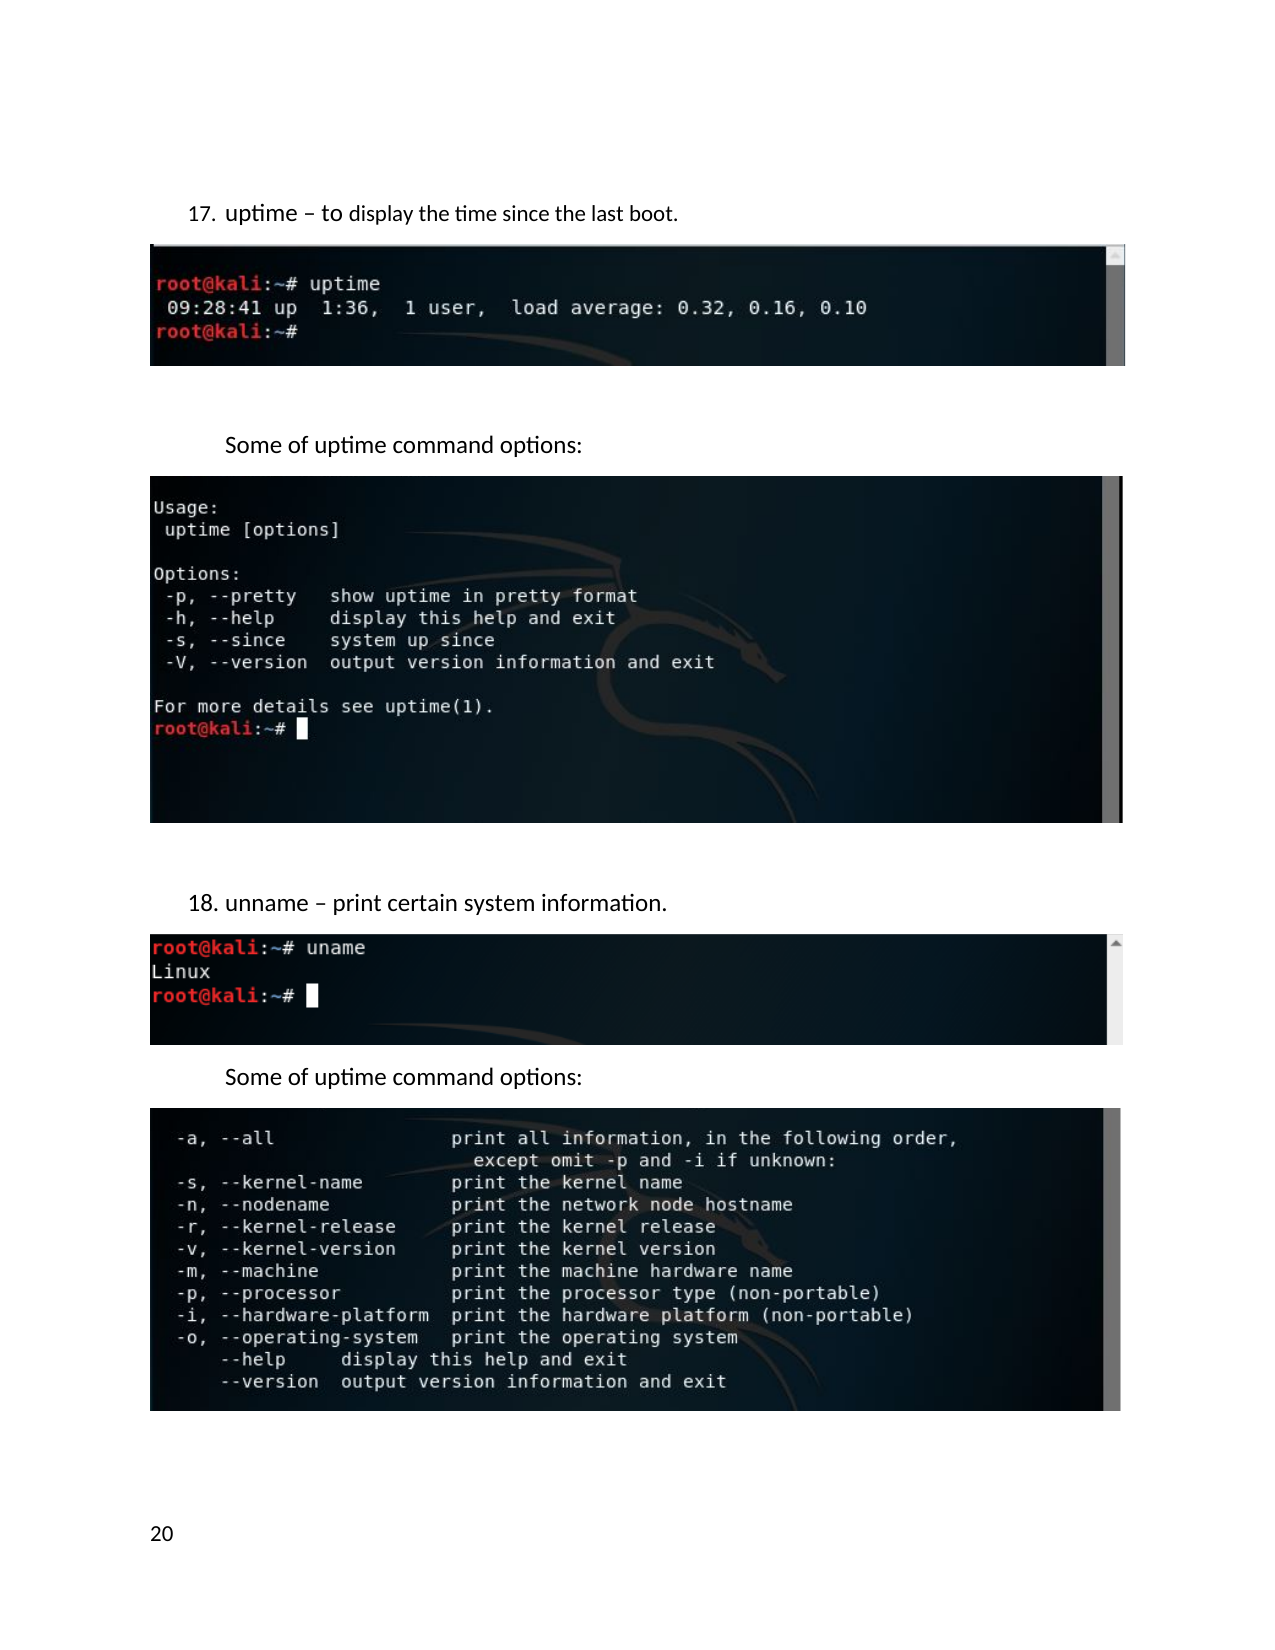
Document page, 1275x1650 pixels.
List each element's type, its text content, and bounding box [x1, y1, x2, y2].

list Some of uptime command options: [225, 1061, 1125, 1091]
picture [150, 244, 1125, 366]
list unname – print certain system information. [187, 887, 1125, 917]
picture [150, 1108, 1121, 1411]
list uptime – to display the time since the last boot. [187, 197, 1125, 228]
picture [150, 476, 1123, 823]
picture [150, 934, 1123, 1045]
list Some of uptime command options: [225, 429, 1125, 460]
